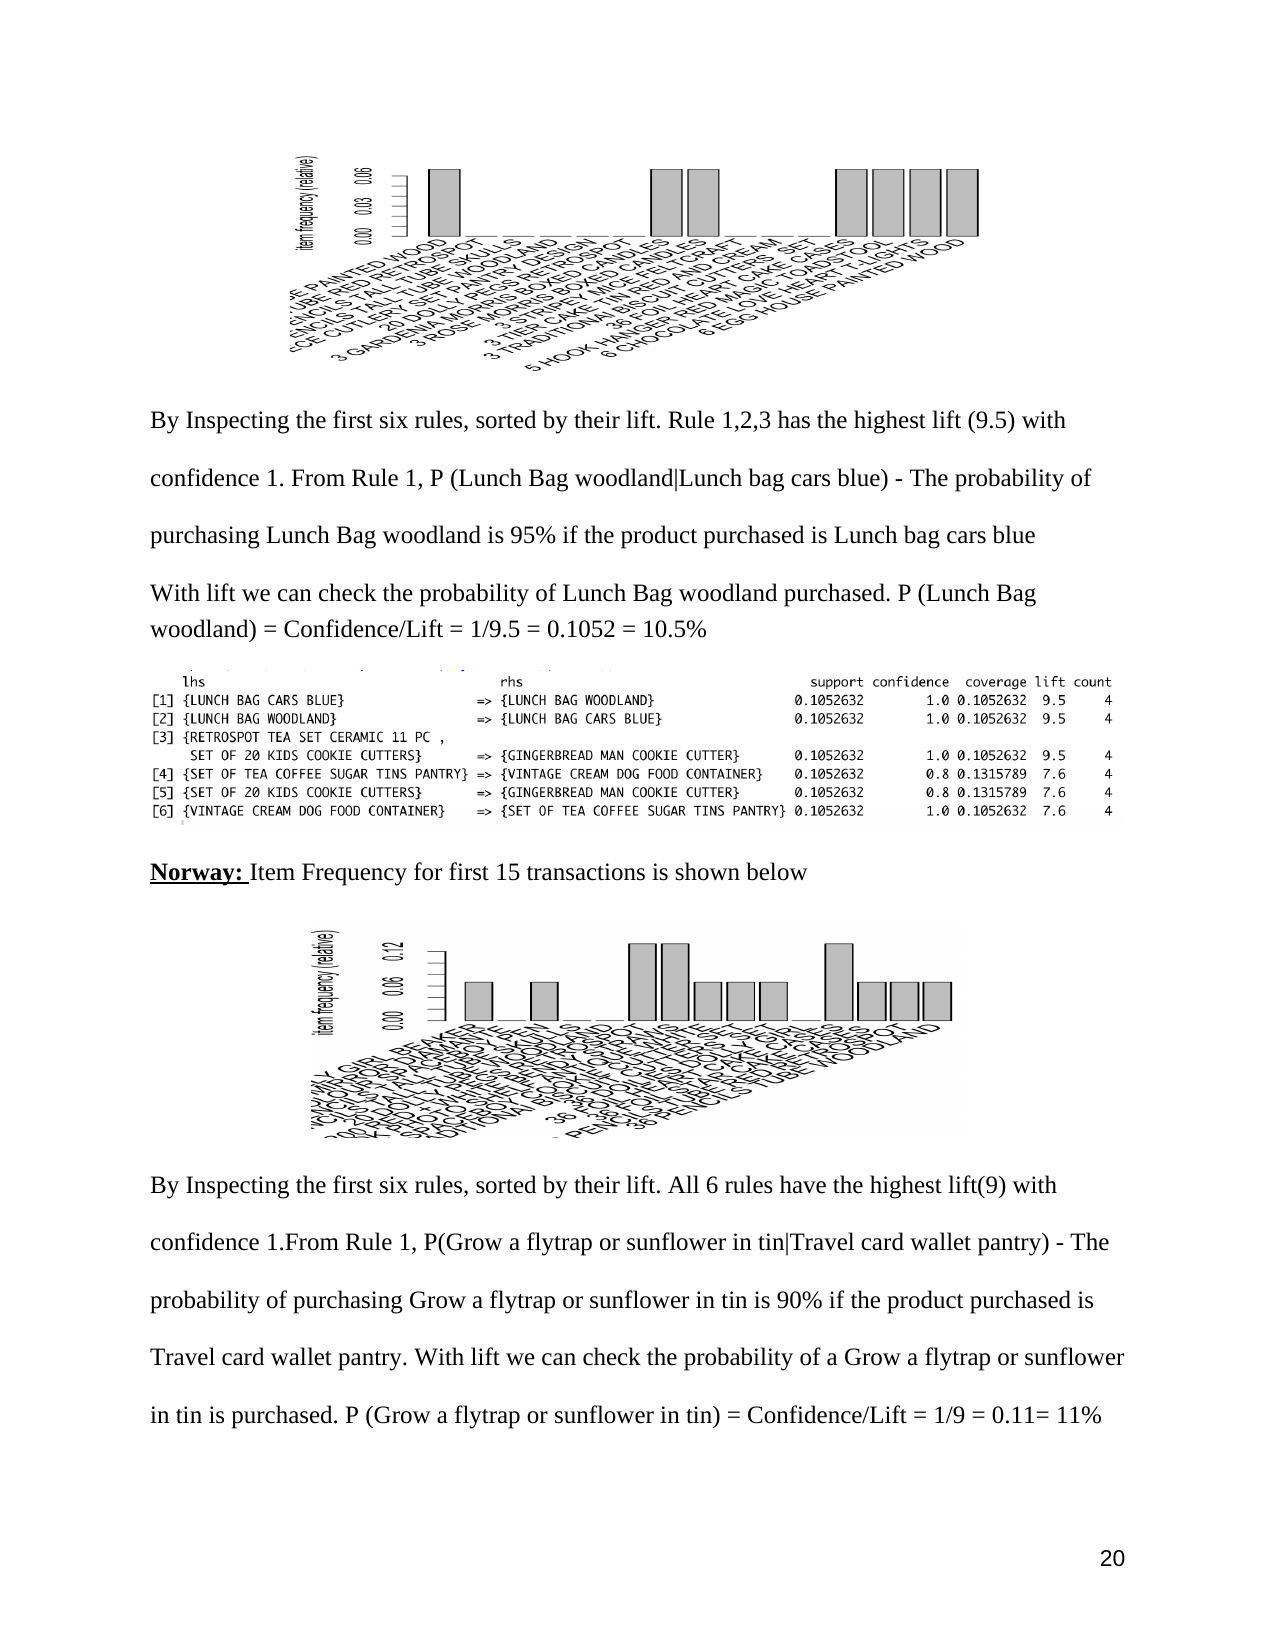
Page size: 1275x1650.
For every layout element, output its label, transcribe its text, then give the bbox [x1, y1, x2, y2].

text By Inspecting the first six rules, sorted by their lift. Rule 1,2,3 has the highest lift (9.5) with confidence 1. From Rule 1, P (Lunch Bag woodland|Lunch bag cars blue) - The probability of purchasing Lunch Bag woodland is 95% if the product purchased is Lunch bag cars blue [150, 405, 1125, 549]
text With lift we can check the probability of Lunch Bag woodland purchased. P (Lunch Bag woodland) = Confidence/Lift = 1/9.5 = 0.1052 = 10.5% [150, 578, 1125, 642]
picture [311, 921, 964, 1138]
picture [289, 150, 986, 373]
picture [150, 670, 1125, 825]
text By Inspecting the first six rules, sorted by their lift. All 6 rules have the highest lift(9) with confidence 1.From Rule 1, P(Grow a flytrap or sunflower in tin|Travel card wallet pantry) - The probability of purchasing Grow a flytrap or sunflower in tin is 90% if the product purchased is Travel card wallet pantry. With lift we can check the probability of a Grow a flytrap or sunflower in tin is purchased. P (Grow a flytrap or sunflower in tin) = Confidence/Lift = 1/9 = 0.11= 11% [150, 1170, 1125, 1429]
text Norway: Item Frequency for first 15 transactions is shown below [150, 857, 1125, 886]
